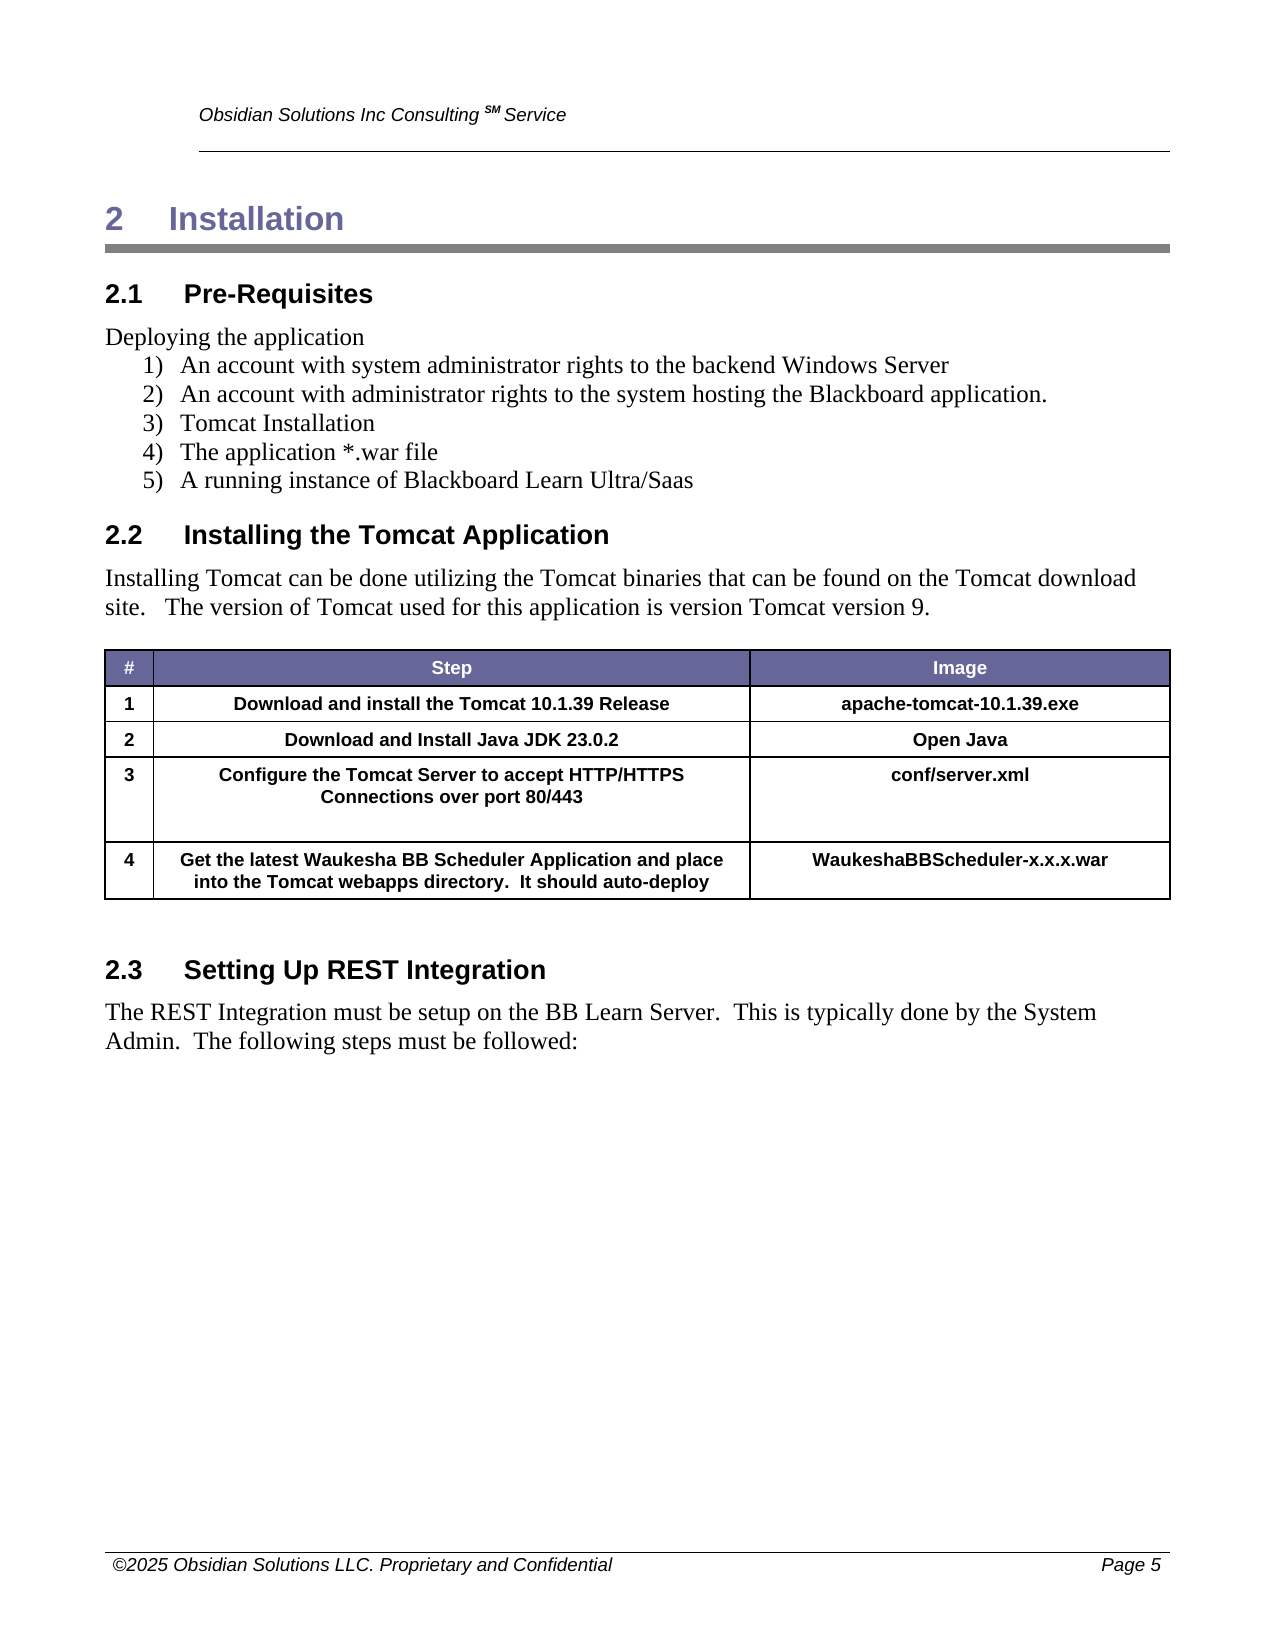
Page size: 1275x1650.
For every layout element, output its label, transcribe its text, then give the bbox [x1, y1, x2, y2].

text Deploying the application [105, 322, 1170, 351]
table_cell Get the latest Waukesha BB Scheduler Application and place into the Tomcat webapps directory. It should auto-deploy [154, 843, 749, 898]
table_cell Download and install the Tomcat 10.1.39 Release [154, 687, 749, 721]
table_cell 4 [106, 843, 153, 898]
table_cell 1 [106, 687, 153, 721]
subtitle Installing the Tomcat Application [105, 519, 1170, 551]
text The REST Integration must be setup on the BB Learn Server. This is typically done by the System Admin. The following steps must be followed: [105, 997, 1170, 1055]
subtitle Setting Up REST Integration [105, 954, 1170, 985]
subtitle Installation [105, 199, 1170, 244]
subtitle Pre-Requisites [105, 278, 1170, 309]
list The application *.war file [142, 437, 1170, 466]
list Tomcat Installation [142, 408, 1170, 437]
table_cell Configure the Tomcat Server to accept HTTP/HTTPS Connections over port 80/443 [154, 758, 749, 841]
table_cell Open Java [751, 722, 1169, 756]
list An account with administrator rights to the system hosting the Blackboard application. [142, 379, 1170, 408]
table_cell 2 [106, 722, 153, 756]
table_header Step [154, 651, 749, 685]
table_header Image [751, 651, 1169, 685]
table_cell WaukeshaBBScheduler-x.x.x.war [751, 843, 1169, 898]
table_header # [106, 651, 153, 685]
text Installing Tomcat can be done utilizing the Tomcat binaries that can be found on the Tomcat download site. The version of Tomcat used for this application is version Tomcat version 9. [105, 563, 1170, 621]
table_cell Download and Install Java JDK 23.0.2 [154, 722, 749, 756]
table_cell conf/server.xml [751, 758, 1169, 841]
list An account with system administrator rights to the backend Windows Server [142, 351, 1170, 379]
list A running instance of Blackboard Learn Ultra/Saas [142, 466, 1170, 494]
table_cell 3 [106, 758, 153, 841]
table_cell apache-tomcat-10.1.39.exe [751, 687, 1169, 721]
